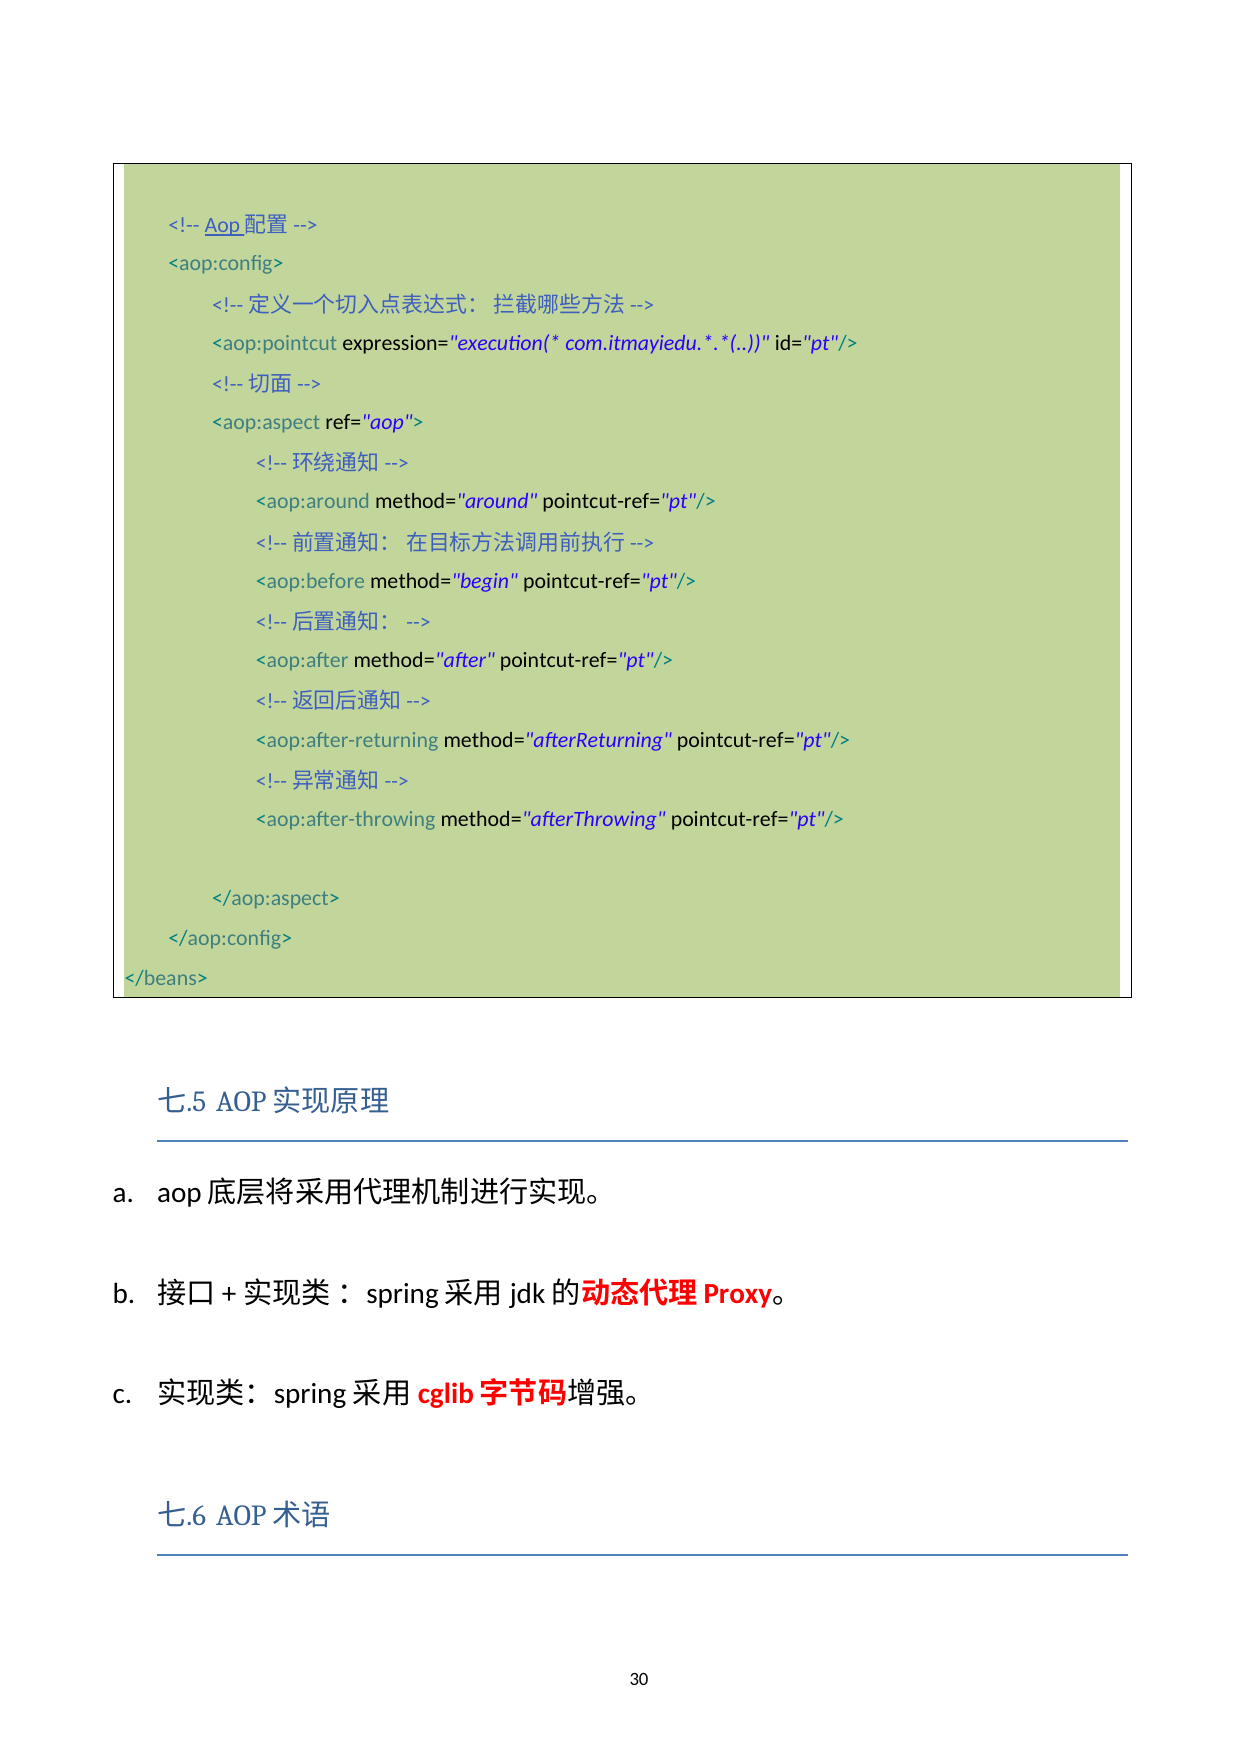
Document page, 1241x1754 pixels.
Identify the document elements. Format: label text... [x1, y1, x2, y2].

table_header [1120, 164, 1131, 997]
subtitle AOP实现原理 [157, 1059, 1128, 1140]
list 实现类：spring 采用 cglib字节码增强。 [112, 1352, 1128, 1431]
list aop底层将采用代理机制进行实现。 [112, 1151, 1128, 1230]
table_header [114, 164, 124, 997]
list 接口 + 实现类 ：spring采用 jdk 的动态代理Proxy。 [112, 1251, 1128, 1330]
subtitle AOP术语 [157, 1473, 1128, 1554]
